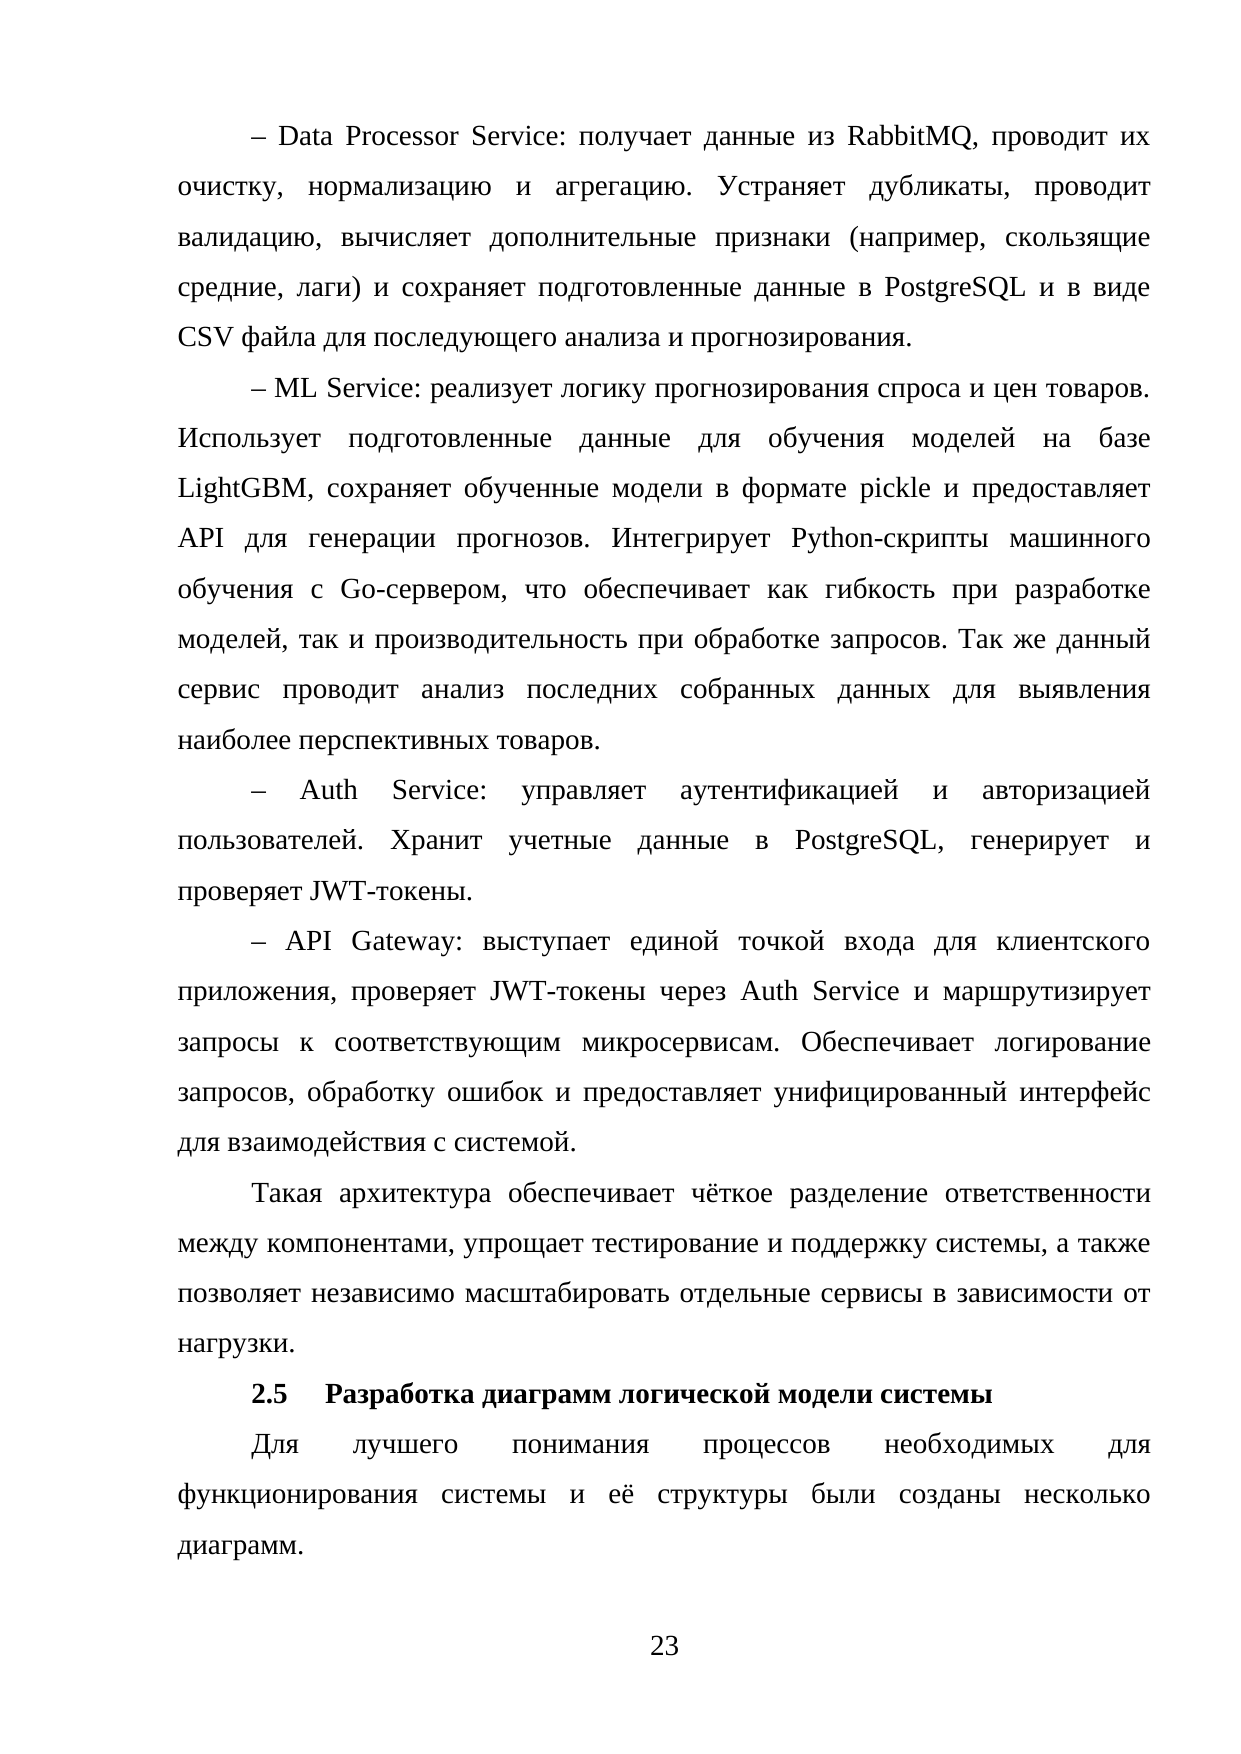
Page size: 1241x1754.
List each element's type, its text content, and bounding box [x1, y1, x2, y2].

text – Auth Service: управляет аутентификацией и авторизацией пользователей. Хранит учетные данные в PostgreSQL, генерирует и проверяет JWT-токены. [177, 772, 1152, 906]
text – Data Processor Service: получает данные из RabbitMQ, проводит их очистку, нормализацию и агрегацию. Устраняет дубликаты, проводит валидацию, вычисляет дополнительные признаки (например, скользящие средние, лаги) и сохраняет подготовленные данные в PostgreSQL и в виде CSV файла для последующего анализа и прогнозирования. [177, 118, 1152, 353]
text – ML Service: реализует логику прогнозирования спроса и цен товаров. Использует подготовленные данные для обучения моделей на базе LightGBM, сохраняет обученные модели в формате pickle и предоставляет API для генерации прогнозов. Интегрирует Python-скрипты машинного обучения с Go-сервером, что обеспечивает как гибкость при разработке моделей, так и производительность при обработке запросов. Так же данный сервис проводит анализ последних собранных данных для выявления наиболее перспективных товаров. [177, 370, 1152, 755]
text Такая архитектура обеспечивает чёткое разделение ответственности между компонентами, упрощает тестирование и поддержку системы, а также позволяет независимо масштабировать отдельные сервисы в зависимости от нагрузки. [177, 1175, 1152, 1359]
text Для лучшего понимания процессов необходимых для функционирования системы и её структуры были созданы несколько диаграмм. [177, 1426, 1152, 1560]
text – API Gateway: выступает единой точкой входа для клиентского приложения, проверяет JWT-токены через Auth Service и маршрутизирует запросы к соответствующим микросервисам. Обеспечивает логирование запросов, обработку ошибок и предоставляет унифицированный интерфейс для взаимодействия с системой. [177, 923, 1152, 1158]
text Разработка диаграмм логической модели системы [177, 1376, 1152, 1409]
